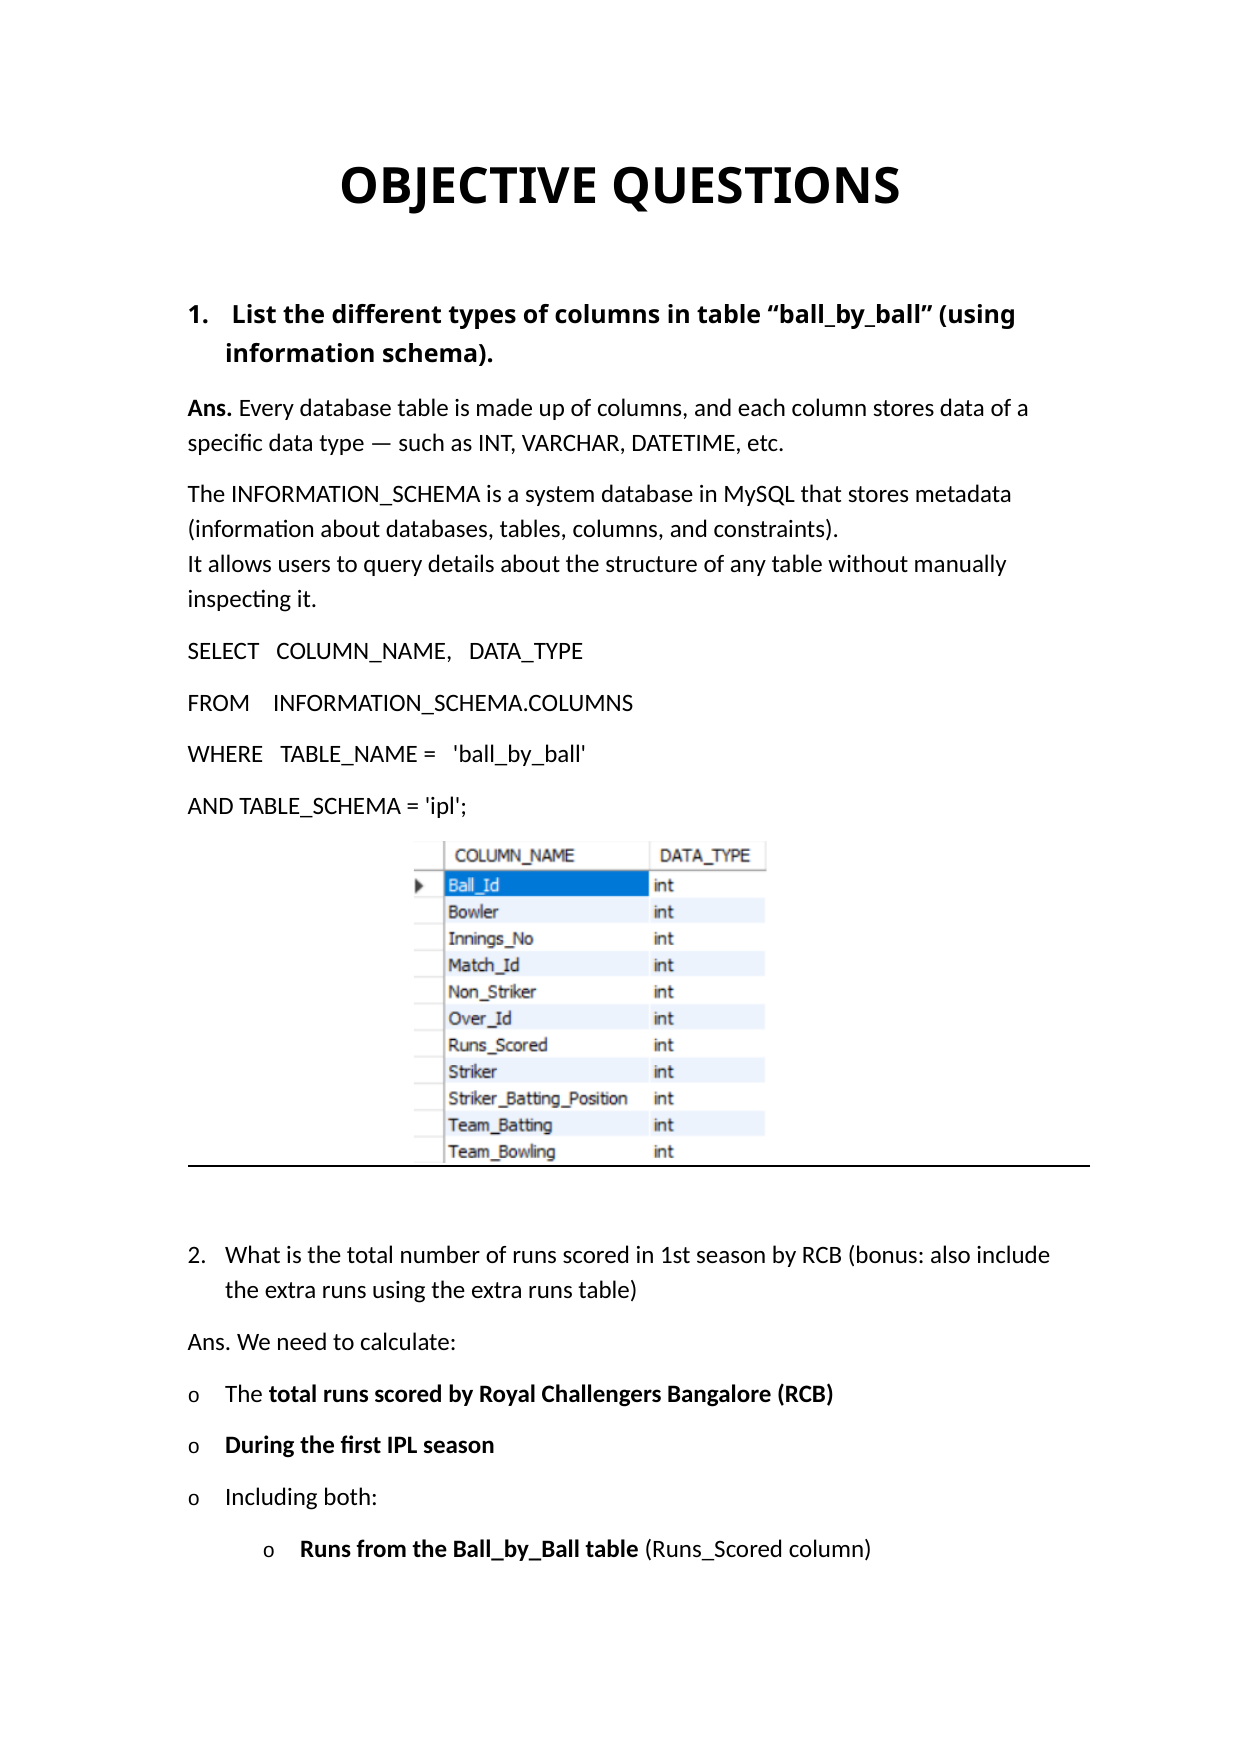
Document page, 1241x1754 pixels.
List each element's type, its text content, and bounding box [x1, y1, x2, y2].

text Ans. We need to calculate: [187, 1326, 1090, 1357]
text FROM INFORMATION_SCHEMA.COLUMNS [187, 687, 1090, 717]
list Including both: [187, 1481, 1090, 1512]
text The INFORMATION_SCHEMA is a system database in MySQL that stores metadata (information about databases, tables, columns, and constraints). It allows users to query details about the structure of any table without manually inspecting it. [187, 478, 1090, 614]
text AND TABLE_SCHEMA = 'ipl'; [187, 790, 1090, 821]
text Ans. Every database table is made up of columns, and each column stores data of a specific data type — such as INT, VARCHAR, DATETIME, etc. [187, 392, 1090, 457]
text OBJECTIVE QUESTIONS [150, 150, 1090, 218]
list What is the total number of runs scored in 1st season by RCB (bonus: also include the extra runs using the extra runs table) [187, 1239, 1090, 1305]
list Runs from the Ball_by_Ball table (Runs_Scored column) [262, 1533, 1090, 1563]
picture [413, 841, 768, 1163]
list During the first IPL season [187, 1429, 1090, 1460]
text WHERE TABLE_NAME = 'ball_by_ball' [187, 738, 1090, 769]
list The total runs scored by Royal Challengers Bangalore (RCB) [187, 1378, 1090, 1408]
list List the different types of columns in table “ball_by_ball” (using information schema). [187, 297, 1090, 370]
text SELECT COLUMN_NAME, DATA_TYPE [187, 635, 1090, 666]
